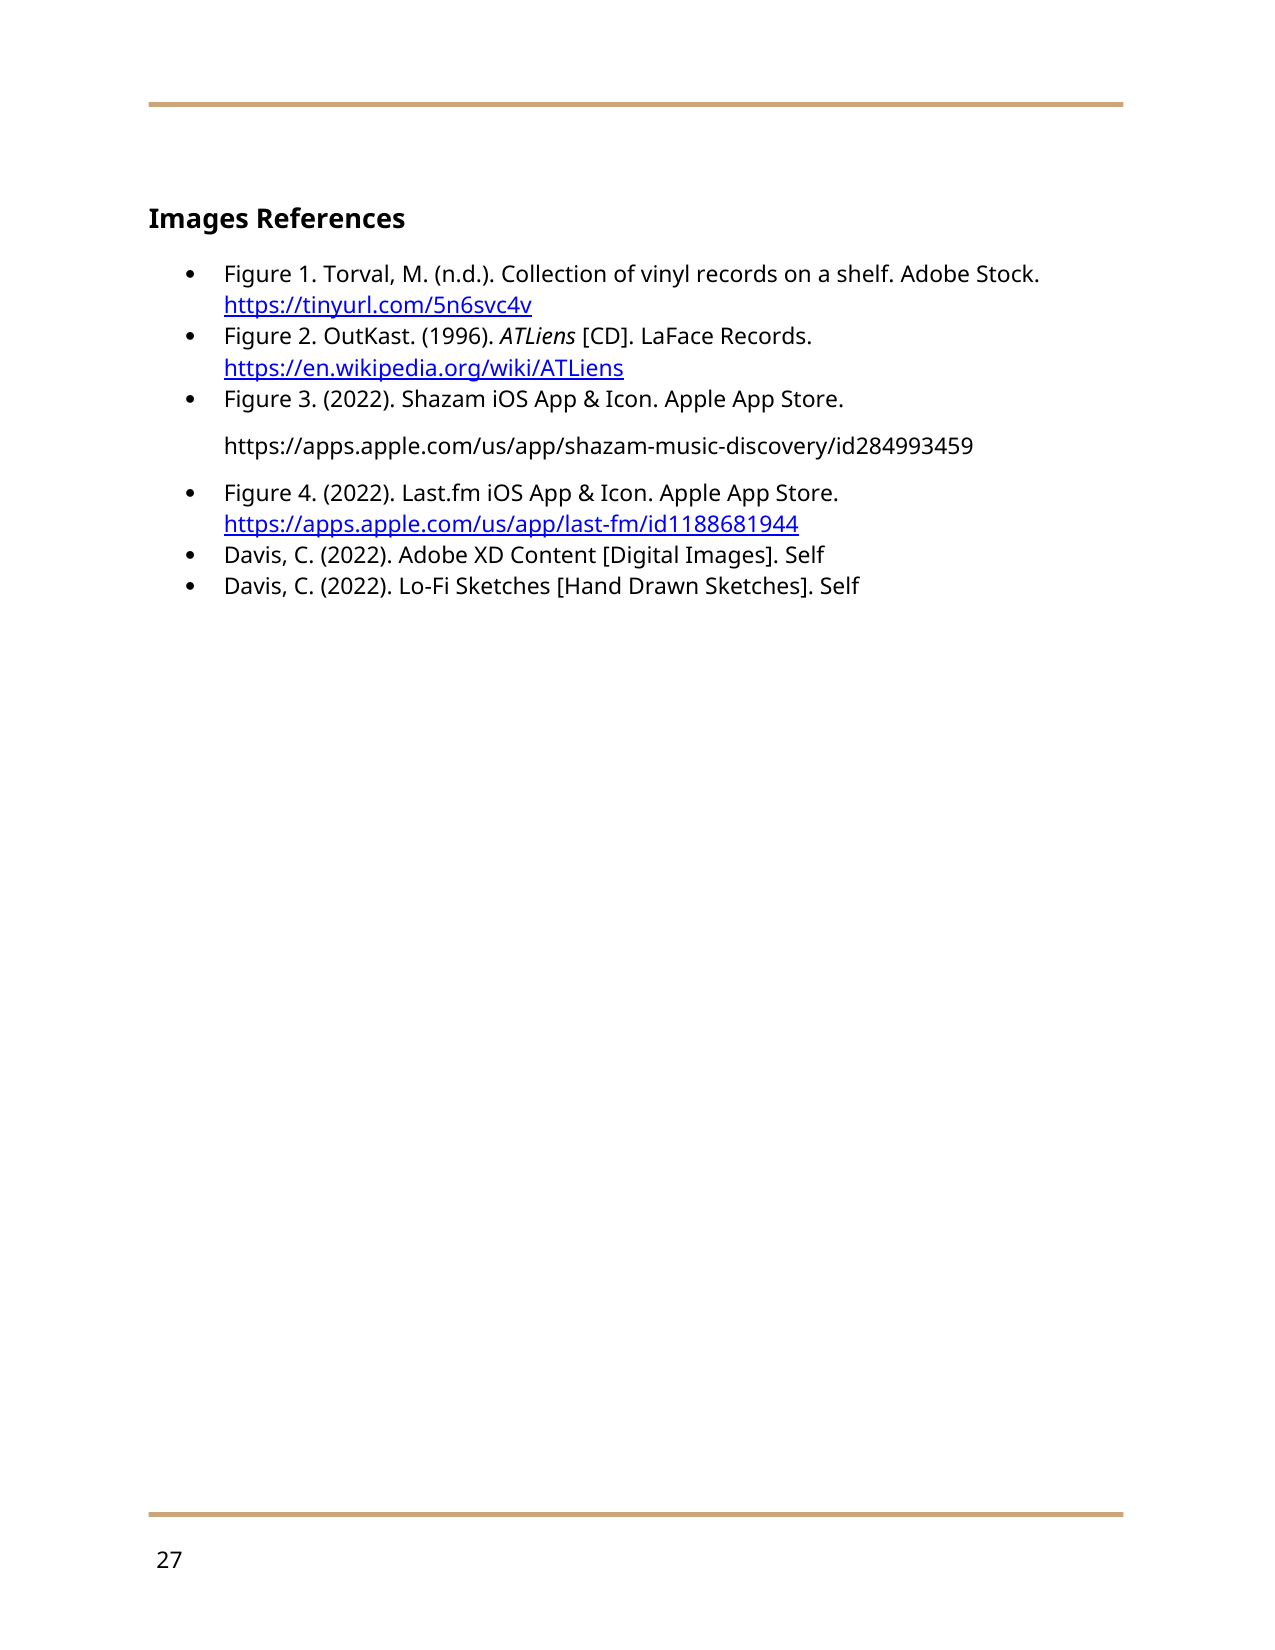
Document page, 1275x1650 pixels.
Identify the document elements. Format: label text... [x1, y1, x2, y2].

picture [148, 1512, 1124, 1517]
picture [148, 102, 1124, 107]
list Figure 4. (2022). Last.fm iOS App & Icon. Apple App Store. https://apps.apple.com/us/app/last-fm/id1188681944 [186, 476, 1125, 539]
list Figure 1. Torval, M. (n.d.). Collection of vinyl records on a shelf. Adobe Stock. https://tinyurl.com/5n6svc4v [186, 258, 1125, 320]
list Figure 3. (2022). Shazam iOS App & Icon. Apple App Store. https://apps.apple.com/us/app/shazam-music-discovery/id284993459 [186, 383, 1125, 461]
list Figure 2. OutKast. (1996). ATLiens [CD]. LaFace Records. https://en.wikipedia.org/wiki/ATLiens [186, 320, 1125, 383]
subtitle Images References [148, 200, 939, 237]
list Davis, C. (2022). Lo-Fi Sketches [Hand Drawn Sketches]. Self [186, 570, 1125, 601]
list Davis, C. (2022). Adobe XD Content [Digital Images]. Self [186, 539, 1125, 570]
